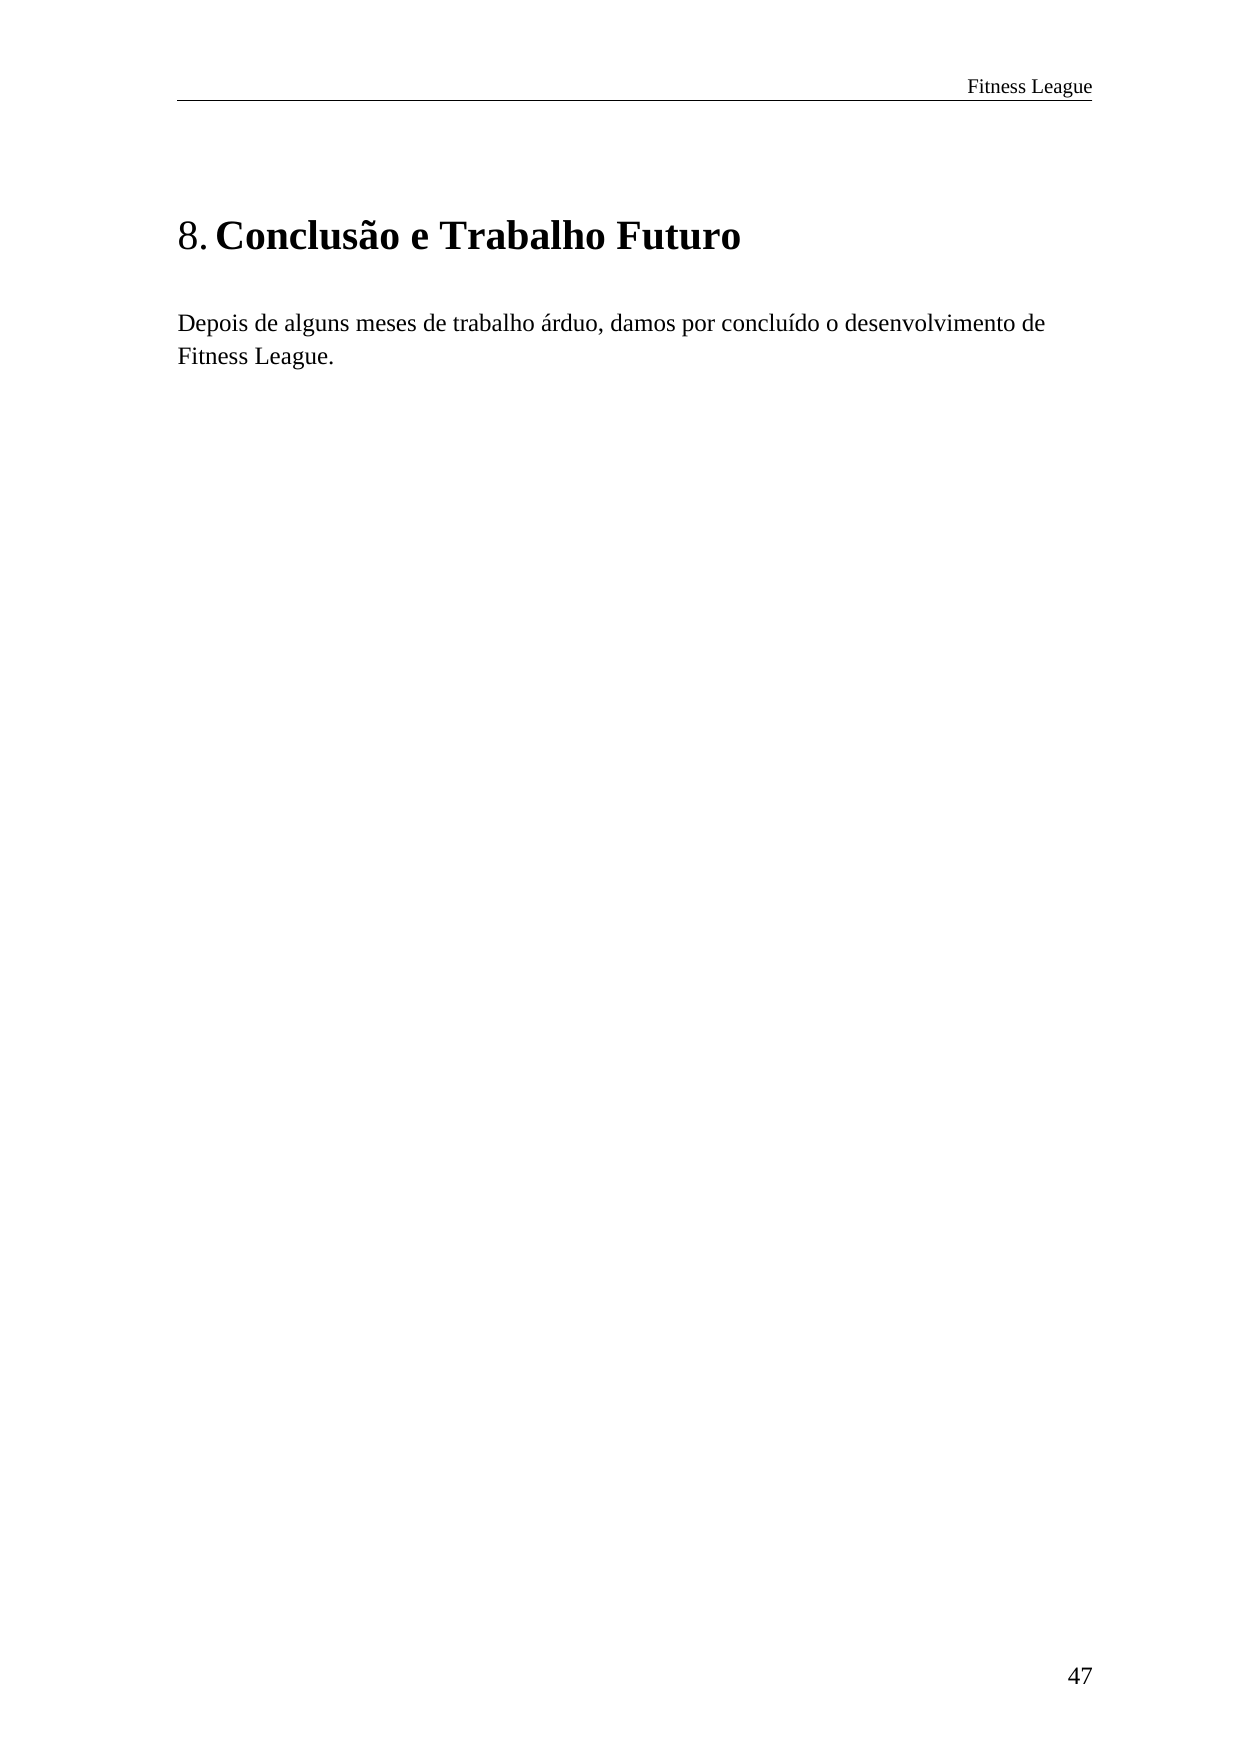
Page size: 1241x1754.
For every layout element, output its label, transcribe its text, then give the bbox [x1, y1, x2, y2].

text Depois de alguns meses de trabalho árduo, damos por concluído o desenvolvimento de Fitness League. [177, 308, 1092, 370]
subtitle Conclusão e Trabalho Futuro [177, 210, 1092, 258]
